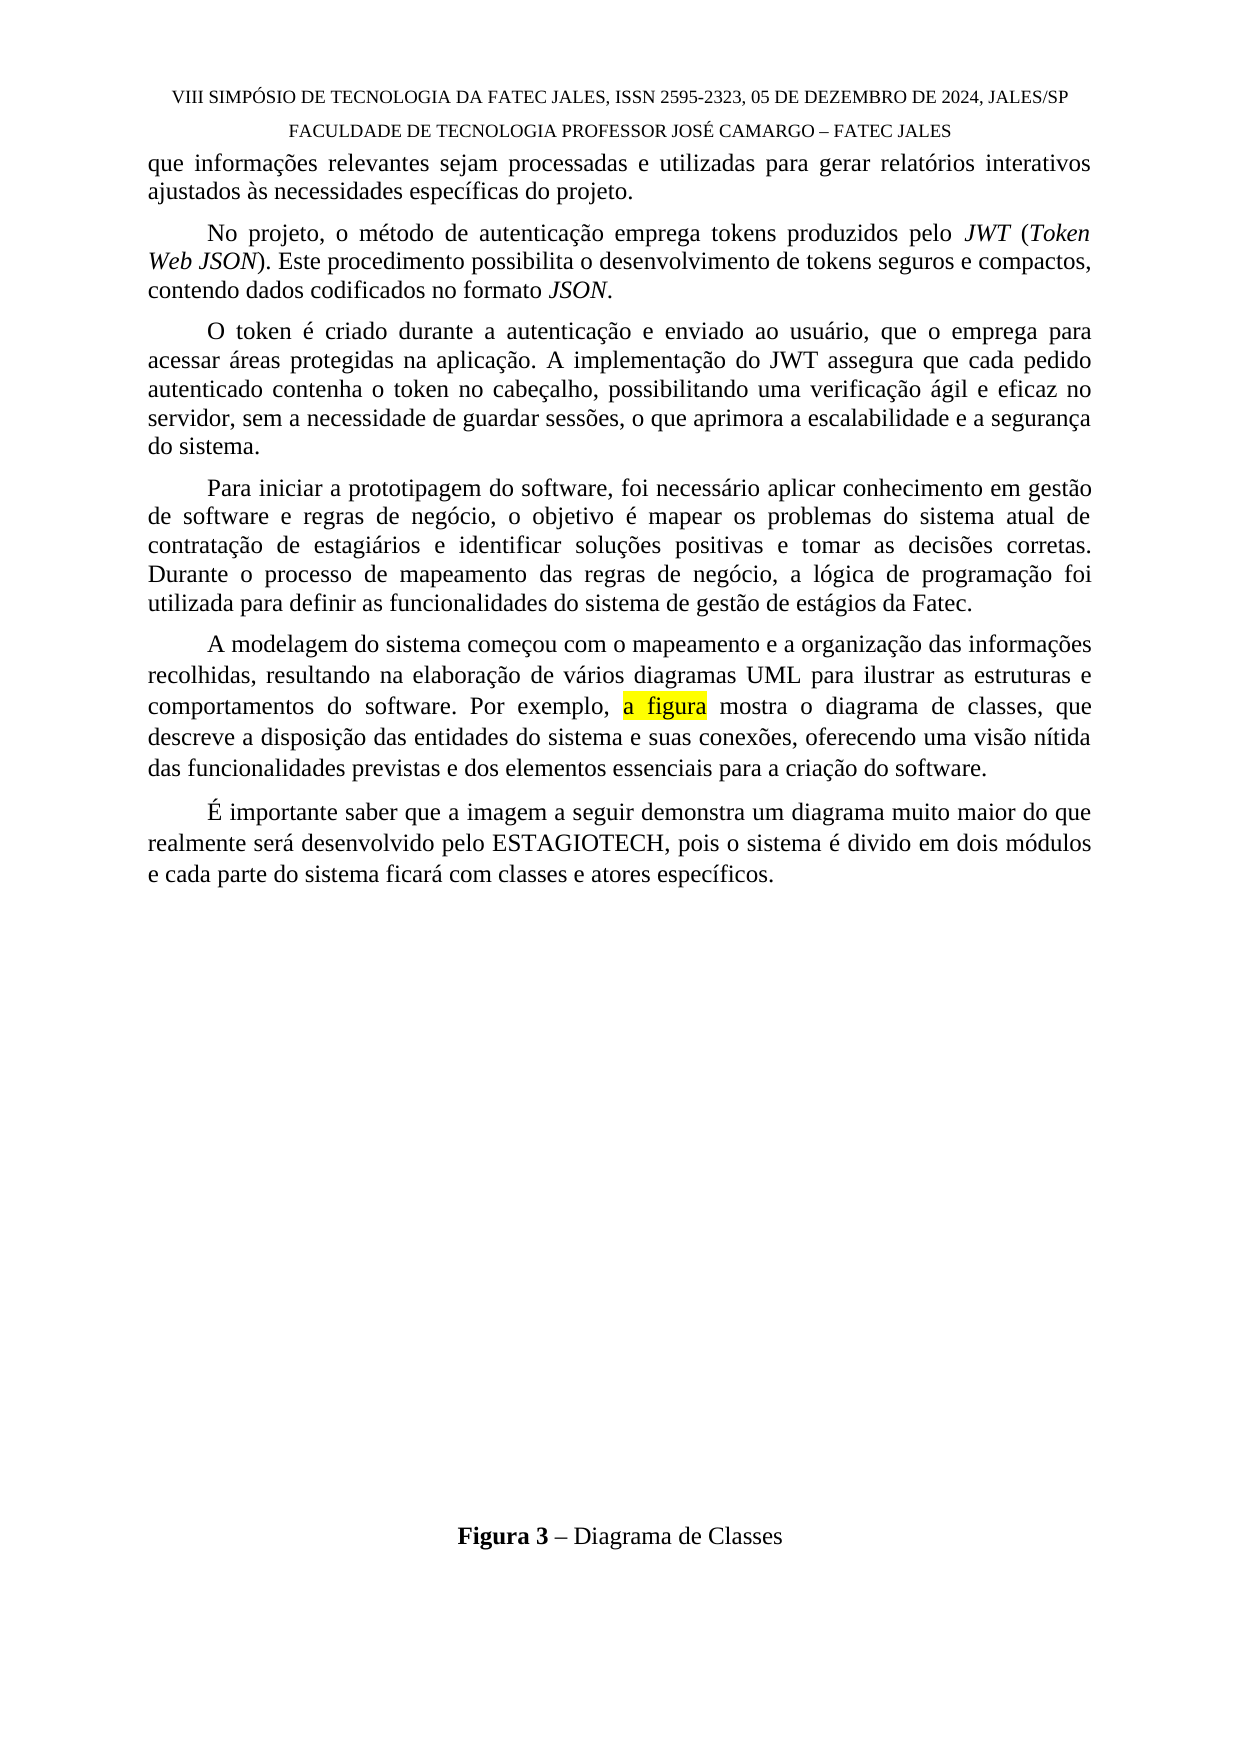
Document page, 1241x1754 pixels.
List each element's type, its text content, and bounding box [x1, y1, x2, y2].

text No projeto, o método de autenticação emprega tokens produzidos pelo JWT (Token Web JSON). Este procedimento possibilita o desenvolvimento de tokens seguros e compactos, contendo dados codificados no formato JSON. [148, 218, 1092, 304]
text É importante saber que a imagem a seguir demonstra um diagrama muito maior do que realmente será desenvolvido pelo ESTAGIOTECH, pois o sistema é divido em dois módulos e cada parte do sistema ficará com classes e atores específicos. [148, 797, 1092, 887]
text Para iniciar a prototipagem do software, foi necessário aplicar conhecimento em gestão de software e regras de negócio, o objetivo é mapear os problemas do sistema atual de contratação de estagiários e identificar soluções positivas e tomar as decisões corretas. Durante o processo de mapeamento das regras de negócio, a lógica de programação foi utilizada para definir as funcionalidades do sistema de gestão de estágios da Fatec. [148, 473, 1092, 616]
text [148, 148, 1092, 205]
text Figura 3 – Diagrama de Classes [148, 1521, 1092, 1550]
text O token é criado durante a autenticação e enviado ao usuário, que o emprega para acessar áreas protegidas na aplicação. A implementação do JWT assegura que cada pedido autenticado contenha o token no cabeçalho, possibilitando uma verificação ágil e eficaz no servidor, sem a necessidade de guardar sessões, o que aprimora a escalabilidade e a segurança do sistema. [148, 316, 1092, 460]
text A modelagem do sistema começou com o mapeamento e a organização das informações recolhidas, resultando na elaboração de vários diagramas UML para ilustrar as estruturas e comportamentos do software. Por exemplo, a figura mostra o diagrama de classes, que descreve a disposição das entidades do sistema e suas conexões, oferecendo uma visão nítida das funcionalidades previstas e dos elementos essenciais para a criação do software. [148, 629, 1092, 782]
